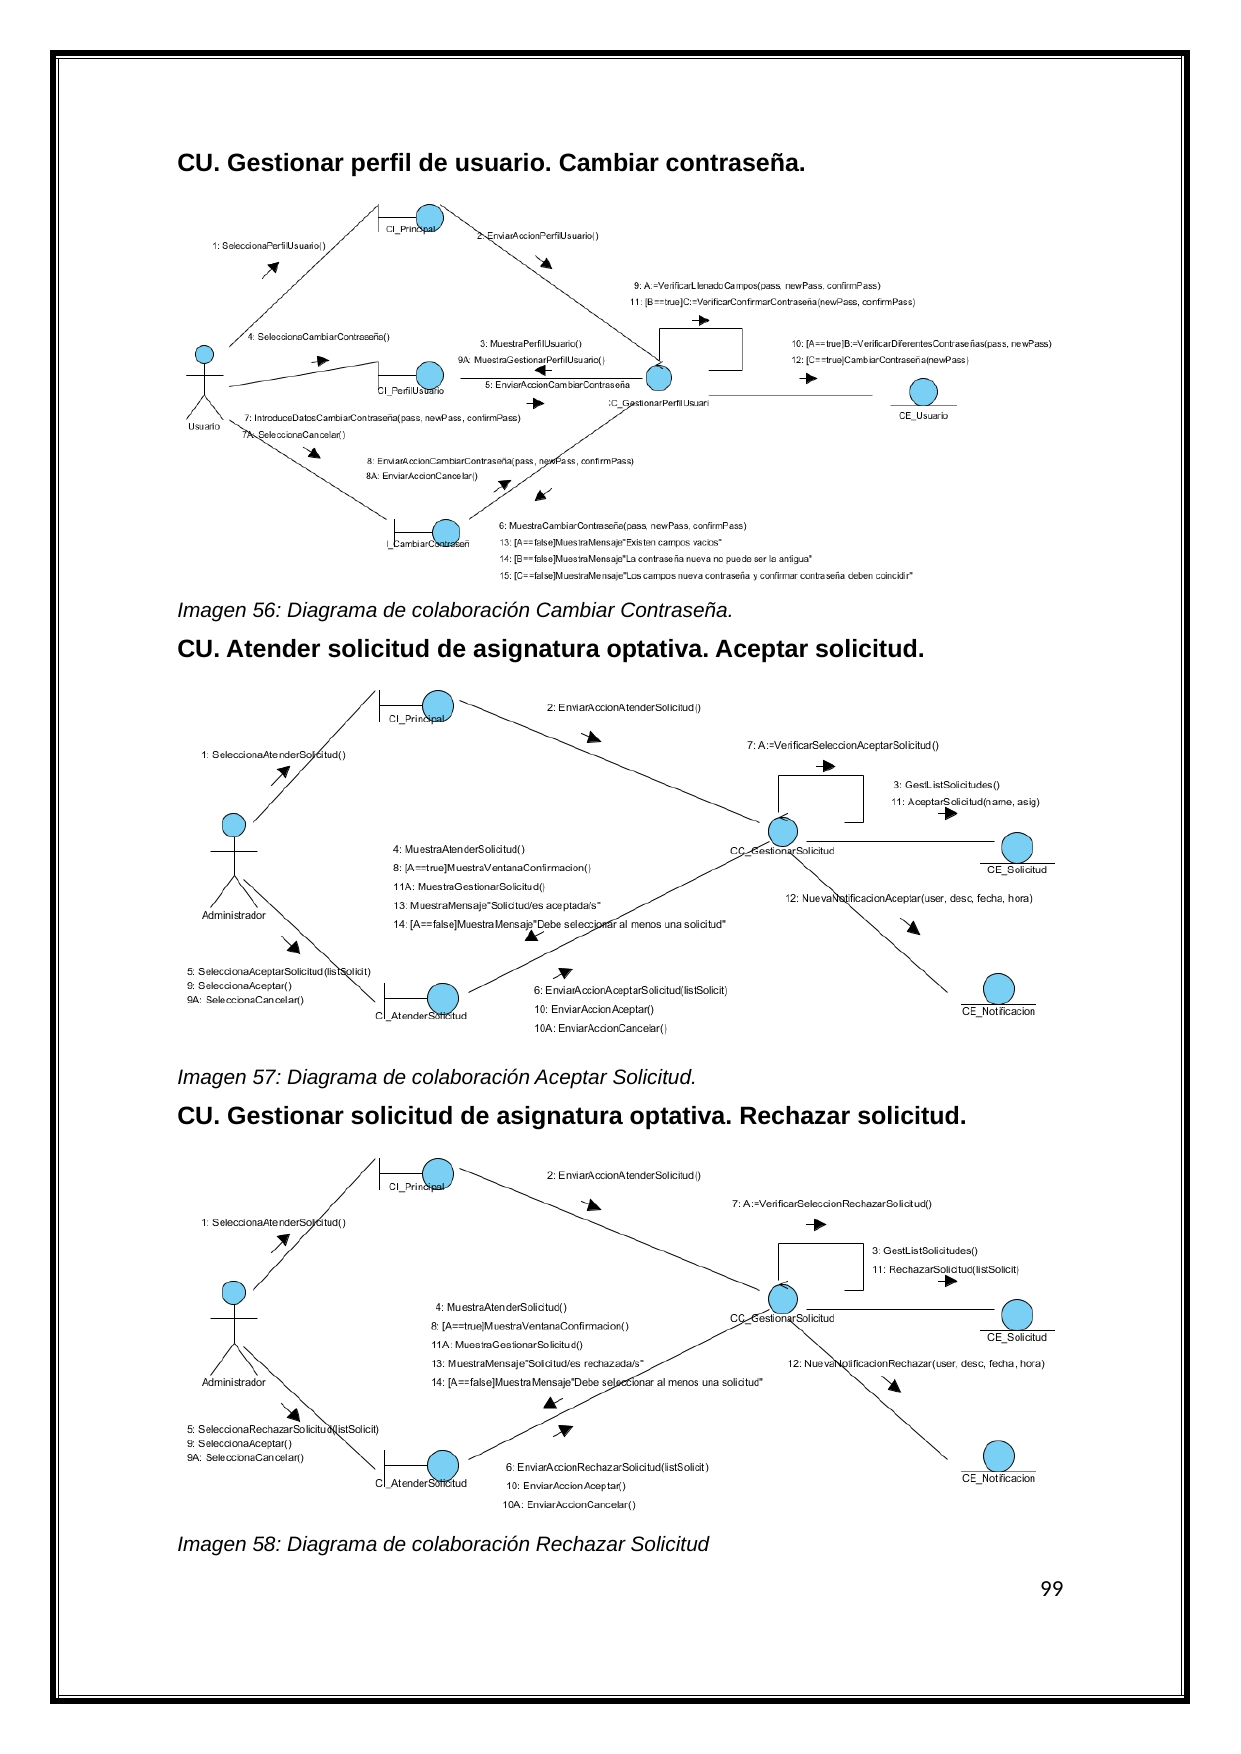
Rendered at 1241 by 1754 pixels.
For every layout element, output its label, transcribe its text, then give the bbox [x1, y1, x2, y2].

picture [177, 202, 1063, 584]
picture [177, 688, 1063, 1052]
subtitle CU. Gestionar perfil de usuario. Cambiar contraseña. [177, 147, 1063, 176]
subtitle CU. Gestionar solicitud de asignatura optativa. Rechazar solicitud. [177, 1101, 1063, 1130]
text Imagen 58: Diagrama de colaboración Rechazar Solicitud [177, 1531, 1063, 1556]
picture [177, 1156, 1063, 1519]
subtitle CU. Atender solicitud de asignatura optativa. Aceptar solicitud. [177, 634, 1063, 663]
text Imagen 57: Diagrama de colaboración Aceptar Solicitud. [177, 1064, 1063, 1089]
text Imagen 56: Diagrama de colaboración Cambiar Contraseña. [177, 596, 1063, 621]
